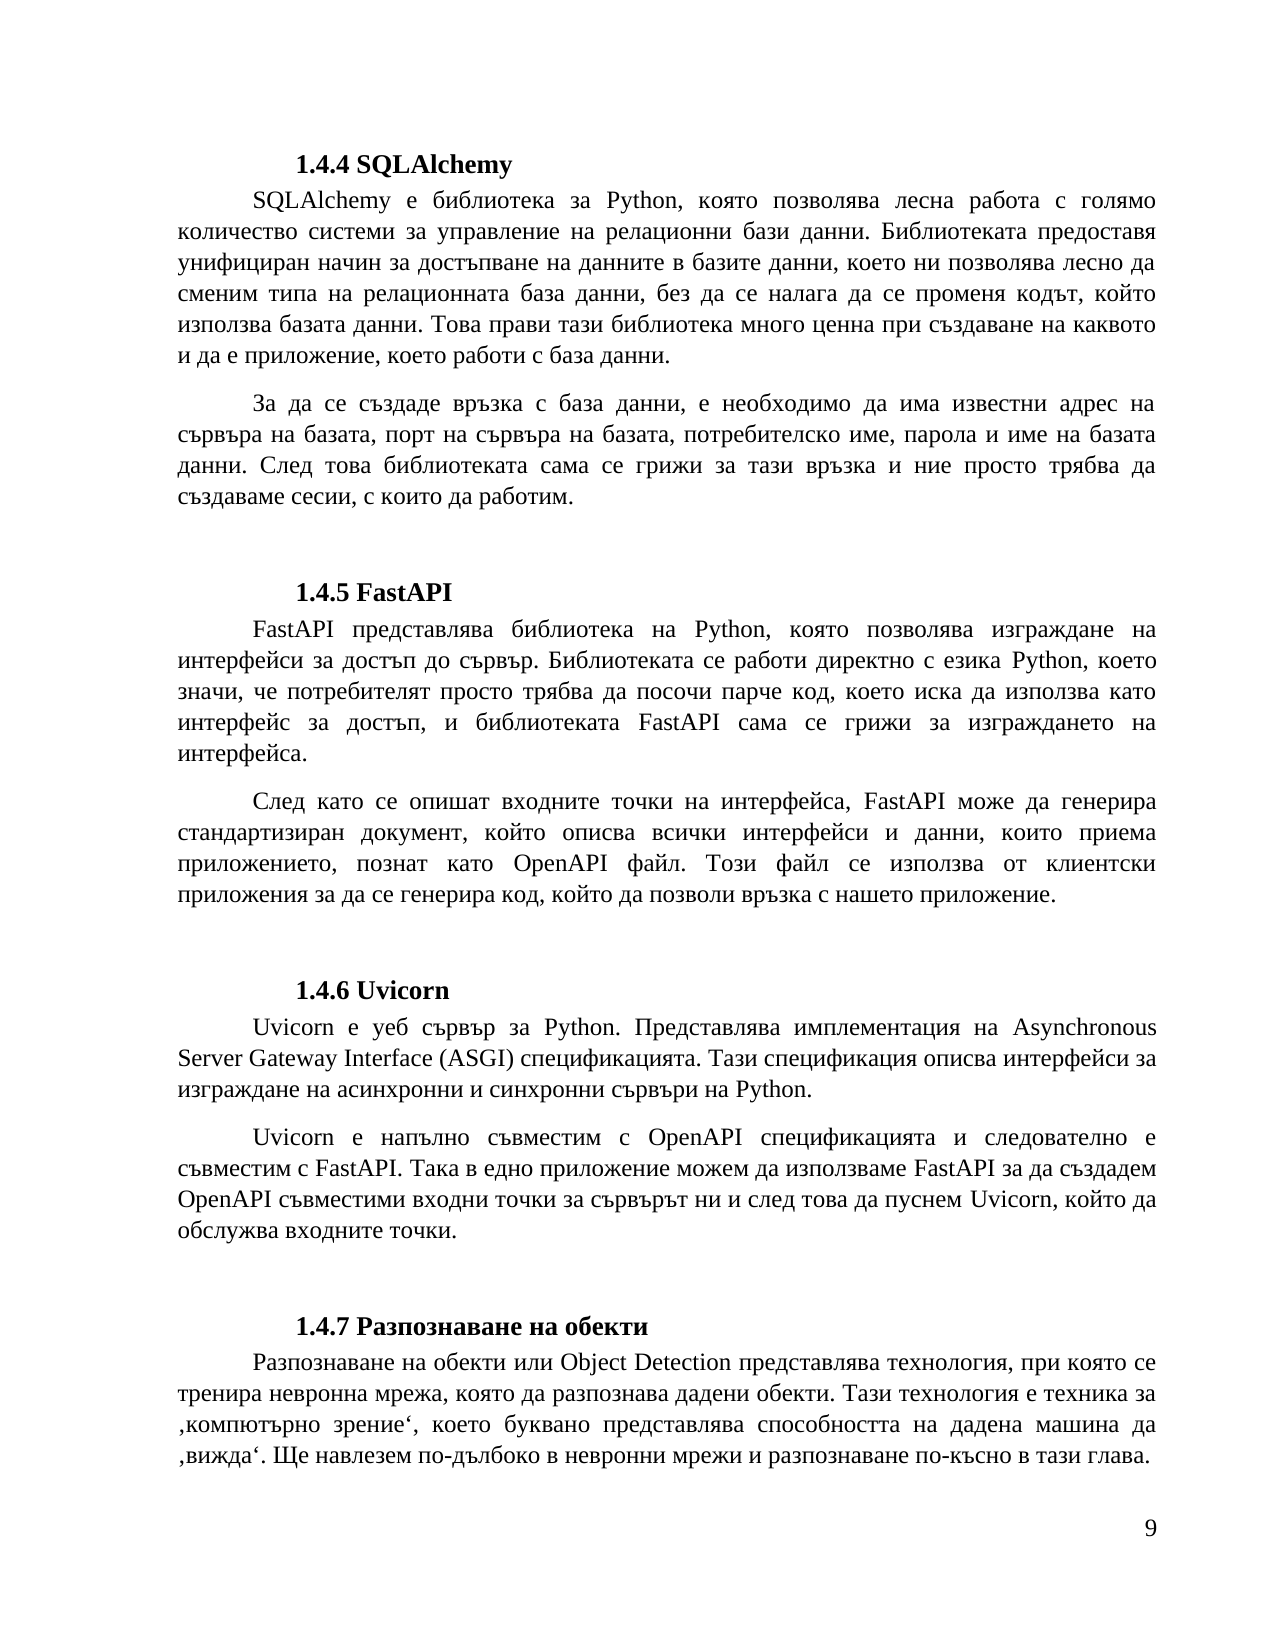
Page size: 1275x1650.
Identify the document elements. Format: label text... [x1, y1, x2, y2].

text За да се създаде връзка с база данни, е необходимо да има известни адрес на сървъра на базата, порт на сървъра на базата, потребителско име, парола и име на базата данни. След това библиотеката сама се грижи за тази връзка и ние просто трябва да създаваме сесии, с които да работим. [177, 388, 1157, 510]
subtitle 1.4.5 FastAPI [295, 577, 1157, 608]
subtitle 1.4.6 Uvicorn [295, 974, 1157, 1006]
text SQLAlchemy е библиотека за Python, която позволява лесна работа с голямо количество системи за управление на релационни бази данни. Библиотеката предоставя унифициран начин за достъпване на данните в базите данни, което ни позволява лесно да сменим типа на релационната база данни, без да се налага да се променя кодът, който използва базата данни. Това прави тази библиотека много ценна при създаване на каквото и да е приложение, което работи с база данни. [177, 185, 1157, 369]
subtitle 1.4.7 Разпознаване на обекти [295, 1310, 1157, 1341]
text Uvicorn e уеб сървър за Python. Представлява имплементация на Asynchronous Server Gateway Interface (ASGI) спецификацията. Тази спецификация описва интерфейси за изграждане на асинхронни и синхронни сървъри на Python. [177, 1012, 1157, 1103]
text След като се опишат входните точки на интерфейса, FastAPI може да генерира стандартизиран документ, който описва всички интерфейси и данни, които приема приложението, познат като OpenAPI файл. Този файл се използва от клиентски приложения за да се генерира код, който да позволи връзка с нашето приложение. [177, 786, 1157, 908]
text FastAPI представлява библиотека на Python, която позволява изграждане на интерфейси за достъп до сървър. Библиотеката се работи директно с езика Python, което значи, че потребителят просто трябва да посочи парче код, което иска да използва като интерфейс за достъп, и библиотеката FastAPI сама се грижи за изграждането на интерфейсa. [177, 614, 1157, 767]
text Разпознаване на обекти или Object Detection представлява технология, при която се тренира невронна мрежа, която да разпознава дадени обекти. Тази технология е техника за ‚компютърно зрение‘, което буквано представлява способността на дадена машина да ‚вижда‘. Ще навлезем по-дълбоко в невронни мрежи и разпознаване по-късно в тази глава. [177, 1347, 1157, 1469]
text Uvicorn е напълно съвместим с OpenAPI спецификацията и следователно е съвместим с FastAPI. Така в едно приложение можем да използваме FastAPI за да създадем OpenAPI съвместими входни точки за сървърът ни и след това да пуснем Uvicorn, който да обслужва входните точки. [177, 1122, 1157, 1243]
subtitle 1.4.4 SQLAlchemy [295, 148, 1157, 179]
